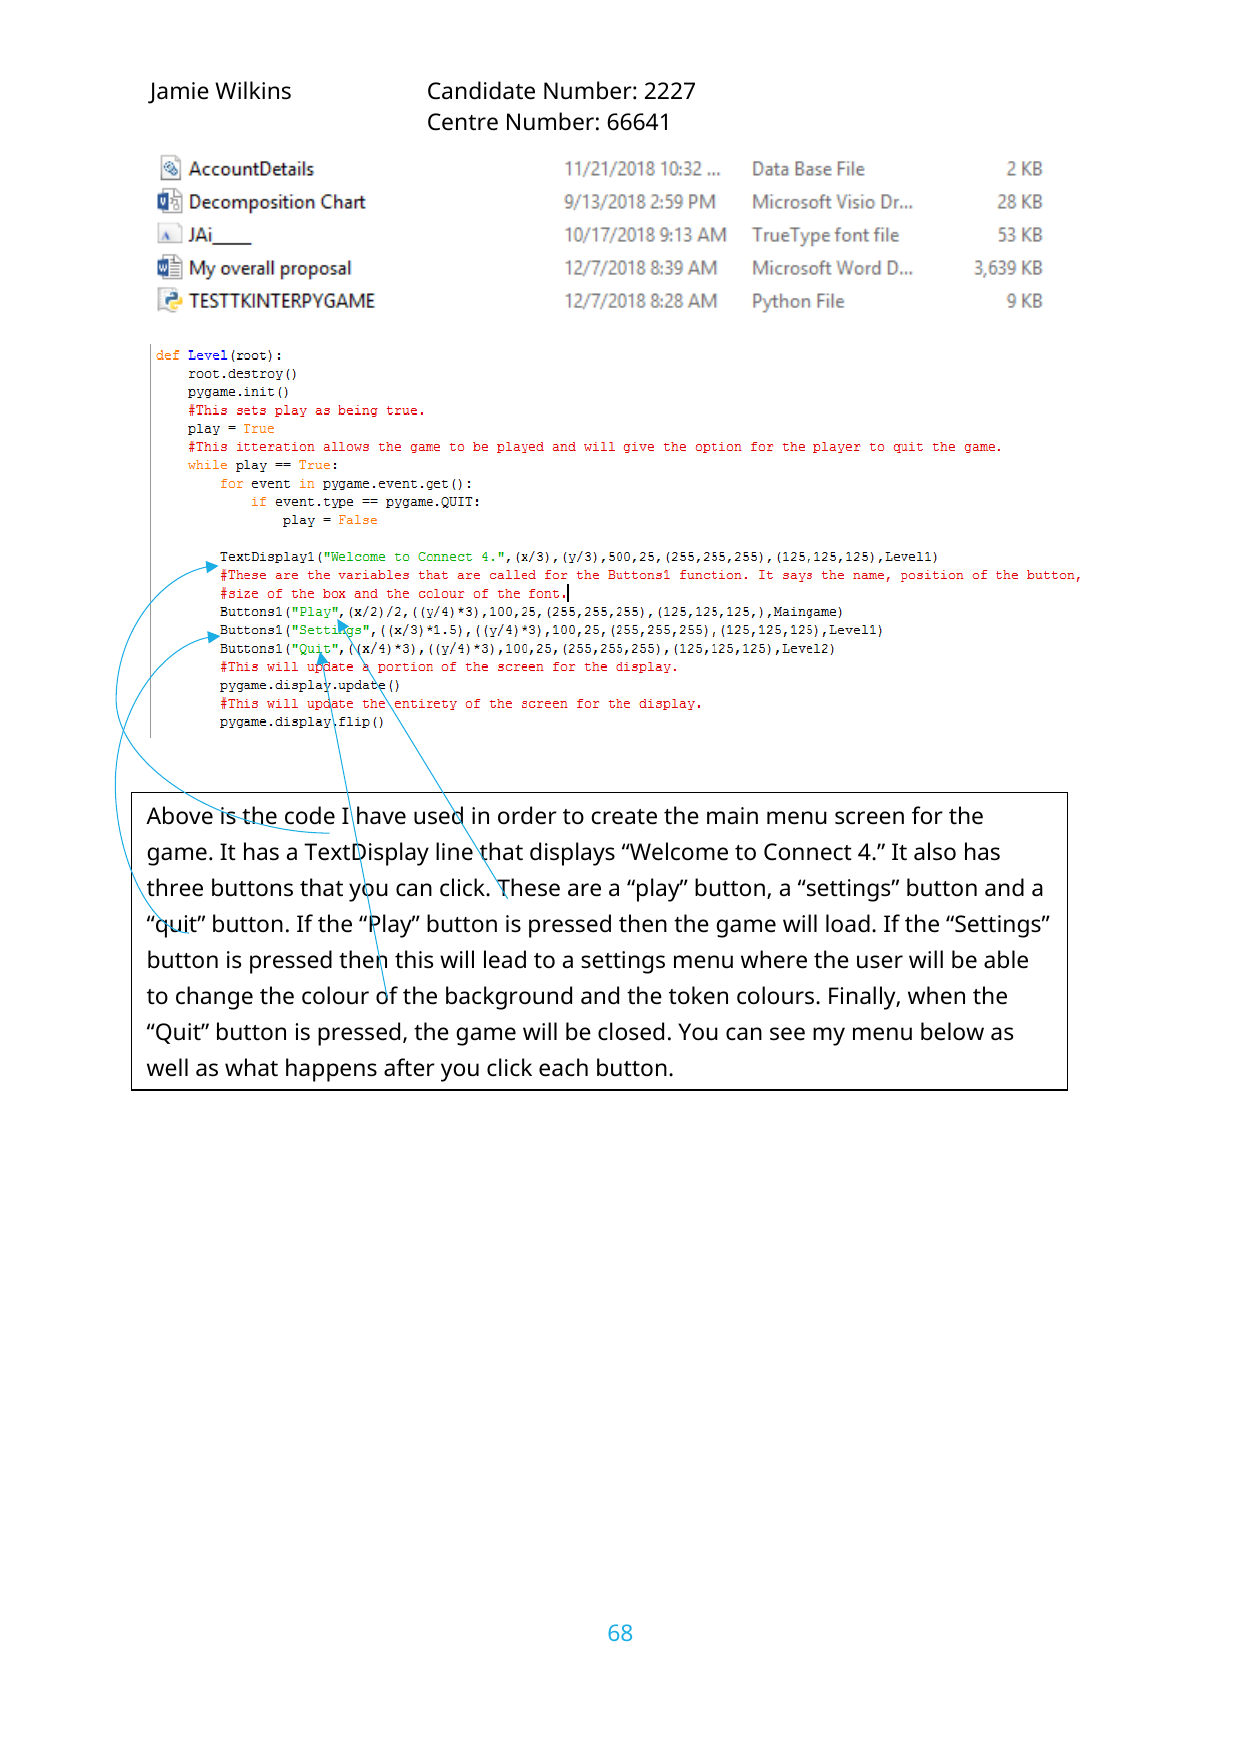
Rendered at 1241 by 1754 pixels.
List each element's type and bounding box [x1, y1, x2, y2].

picture [150, 150, 1054, 319]
picture [150, 344, 1091, 738]
